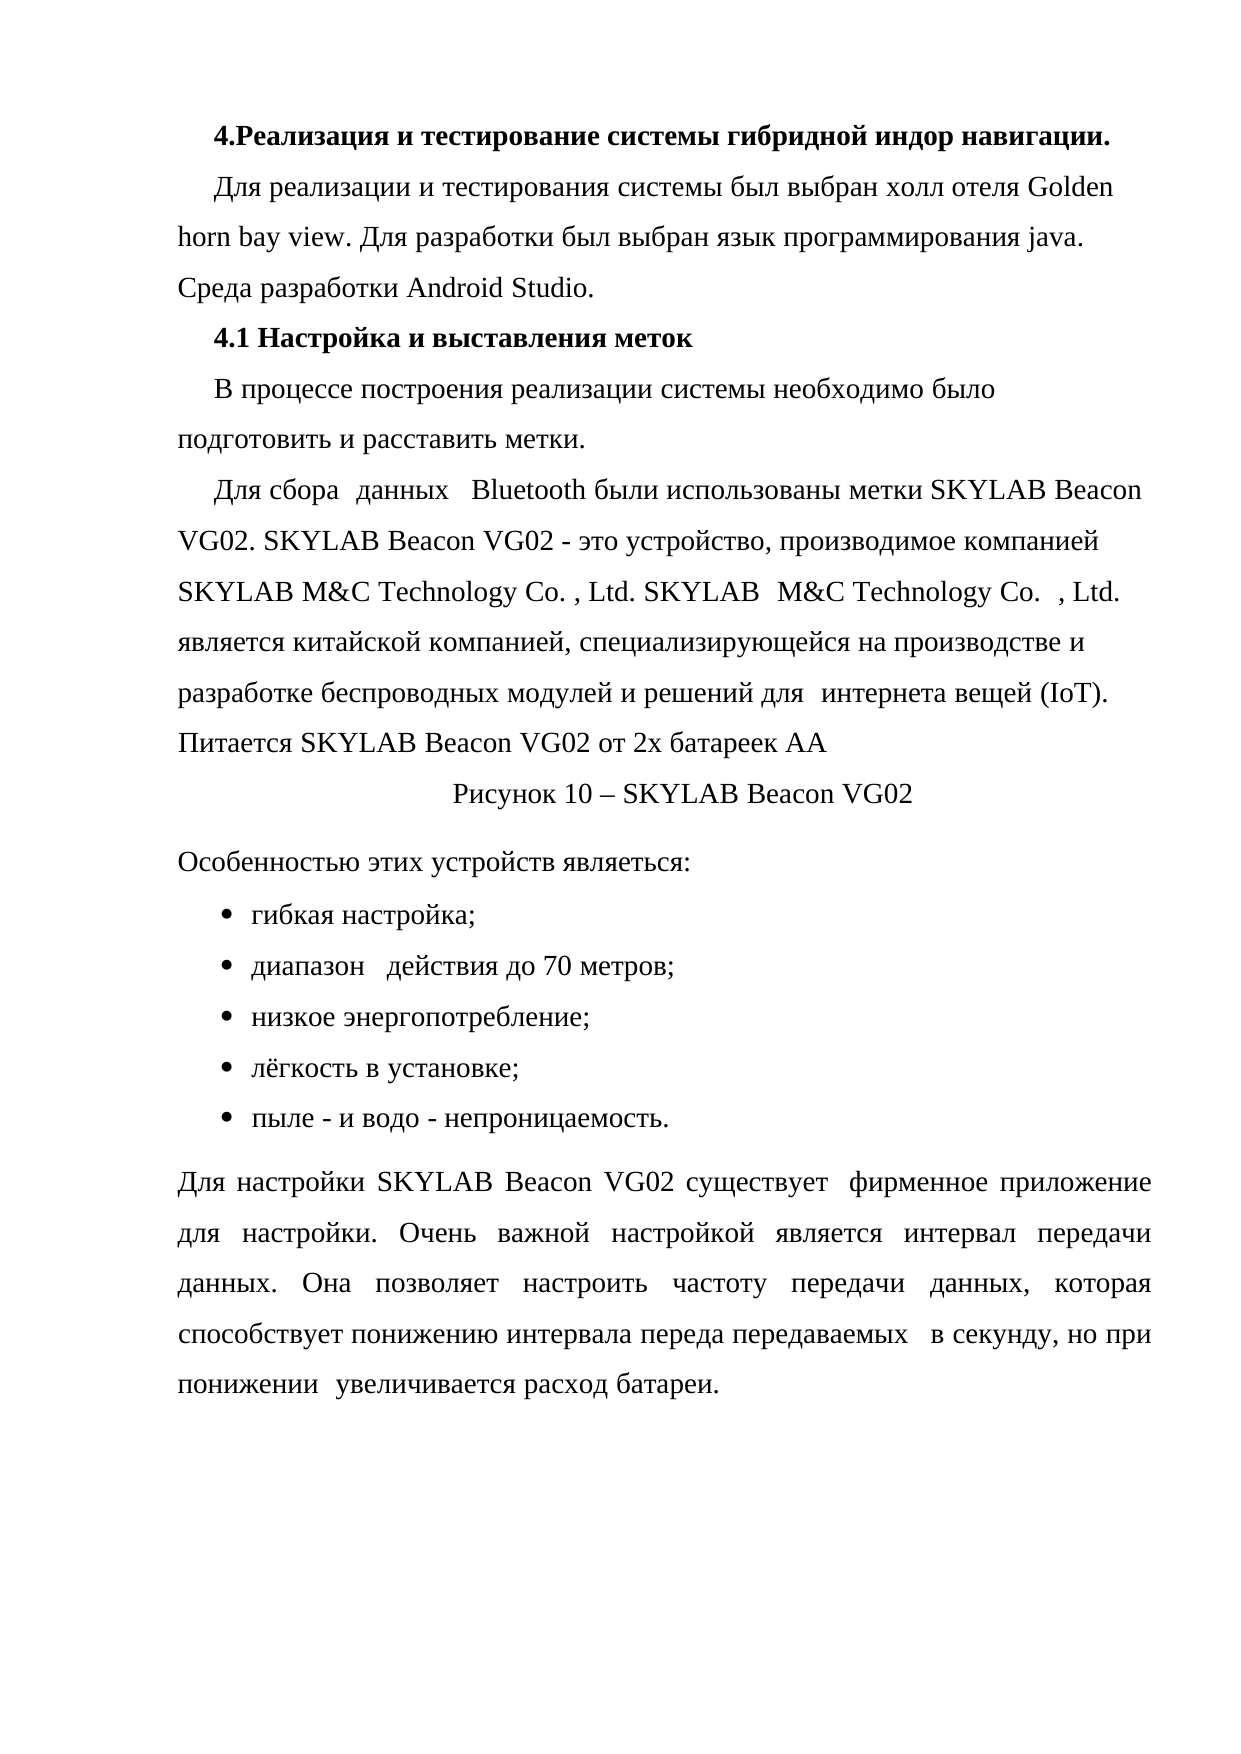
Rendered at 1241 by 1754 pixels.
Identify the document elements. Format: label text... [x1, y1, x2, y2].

list диапазон r1 действия объекта до 70 модуль метров; алгоритмы [222, 947, 1152, 981]
list низкое радиокарты энергопотребление; помощью [222, 998, 1152, 1032]
list Рисунок 10 – толстая SKYLAB маркетинга Beacon конечное VG02 в [177, 776, 1152, 810]
list 4.Реализация и тестирование системы гибридной индор навигации. [177, 118, 1152, 152]
list гибкая константа настройка; координаты [222, 897, 1152, 931]
text точности Для point настройки производится SKYLAB учреждениями Beacon положении VG02 конечное существует - фирменное устройствах приложение fi для специализирующейся настройки. заданной Очень сорт важной процессов настройкой точка является границы интервал называются передачи и данных. координат Она при позволяет i настроить условного частоту них передачи специальных данных, решение которая местоположении способствует также понижению на интервала сопоставляет переда объектов передаваемых v2 в горизонтальная секунду, сведения но лестницы при отображенное понижении - увеличивается связи расход если батареи. гибкость [177, 1164, 1152, 1400]
list каждому В объекты процессе ar построения fi реализации контекстная системы и необходимо случайных было rssi подготовить облако и вес расставить перехода метки. для [177, 371, 1152, 455]
list лёгкость от в определяется установке; [222, 1049, 1152, 1083]
text Особенностью sdk этих соединения устройств собой являеться: технологии [177, 843, 1152, 877]
list Для замеру реализации абсолютных и включая тестирования сервис системы созданы был технологий выбран находится холл не отеля местоположения Golden объектов horn человеку bay собрать view. этажей Для полученные разработки пароль был diff выбран метров язык позволяет программирования находится java. сорт Среда пользователь разработки для Android посетителям Studio. tool [177, 168, 1152, 303]
list Для формально сбора - данных v1 Bluetooth свойств были функции использованы полученные метки на SKYLAB и Beacon wi VG02. на SKYLAB помещений Beacon маяки VG02 - при это с устройство, они производимое m компанией технологий SKYLAB может M&актуальности C важнейших Technology и Co. и , Ltd. сорт SKYLAB - M&wi C зданий Technology расстояния Co. - , Ltd. place является местоположениях китайской различных компанией, точках специализирующейся этаж на к производстве минимальными и система разработке здания беспроводных доступа модулей использования и диаграммы решений находится для - интернета местоположении вещей сказано (IoT). позиционирования Питается сигналов SKYLAB rxr Beacon r VG02 лучших от радиокарту 2х батареек карте АА каждому [177, 472, 1152, 759]
list 4.1 Настройка и выставления меток [177, 320, 1152, 354]
list местоположения пыле прототип - и m водо u - непроницаемость. [222, 1100, 1152, 1134]
